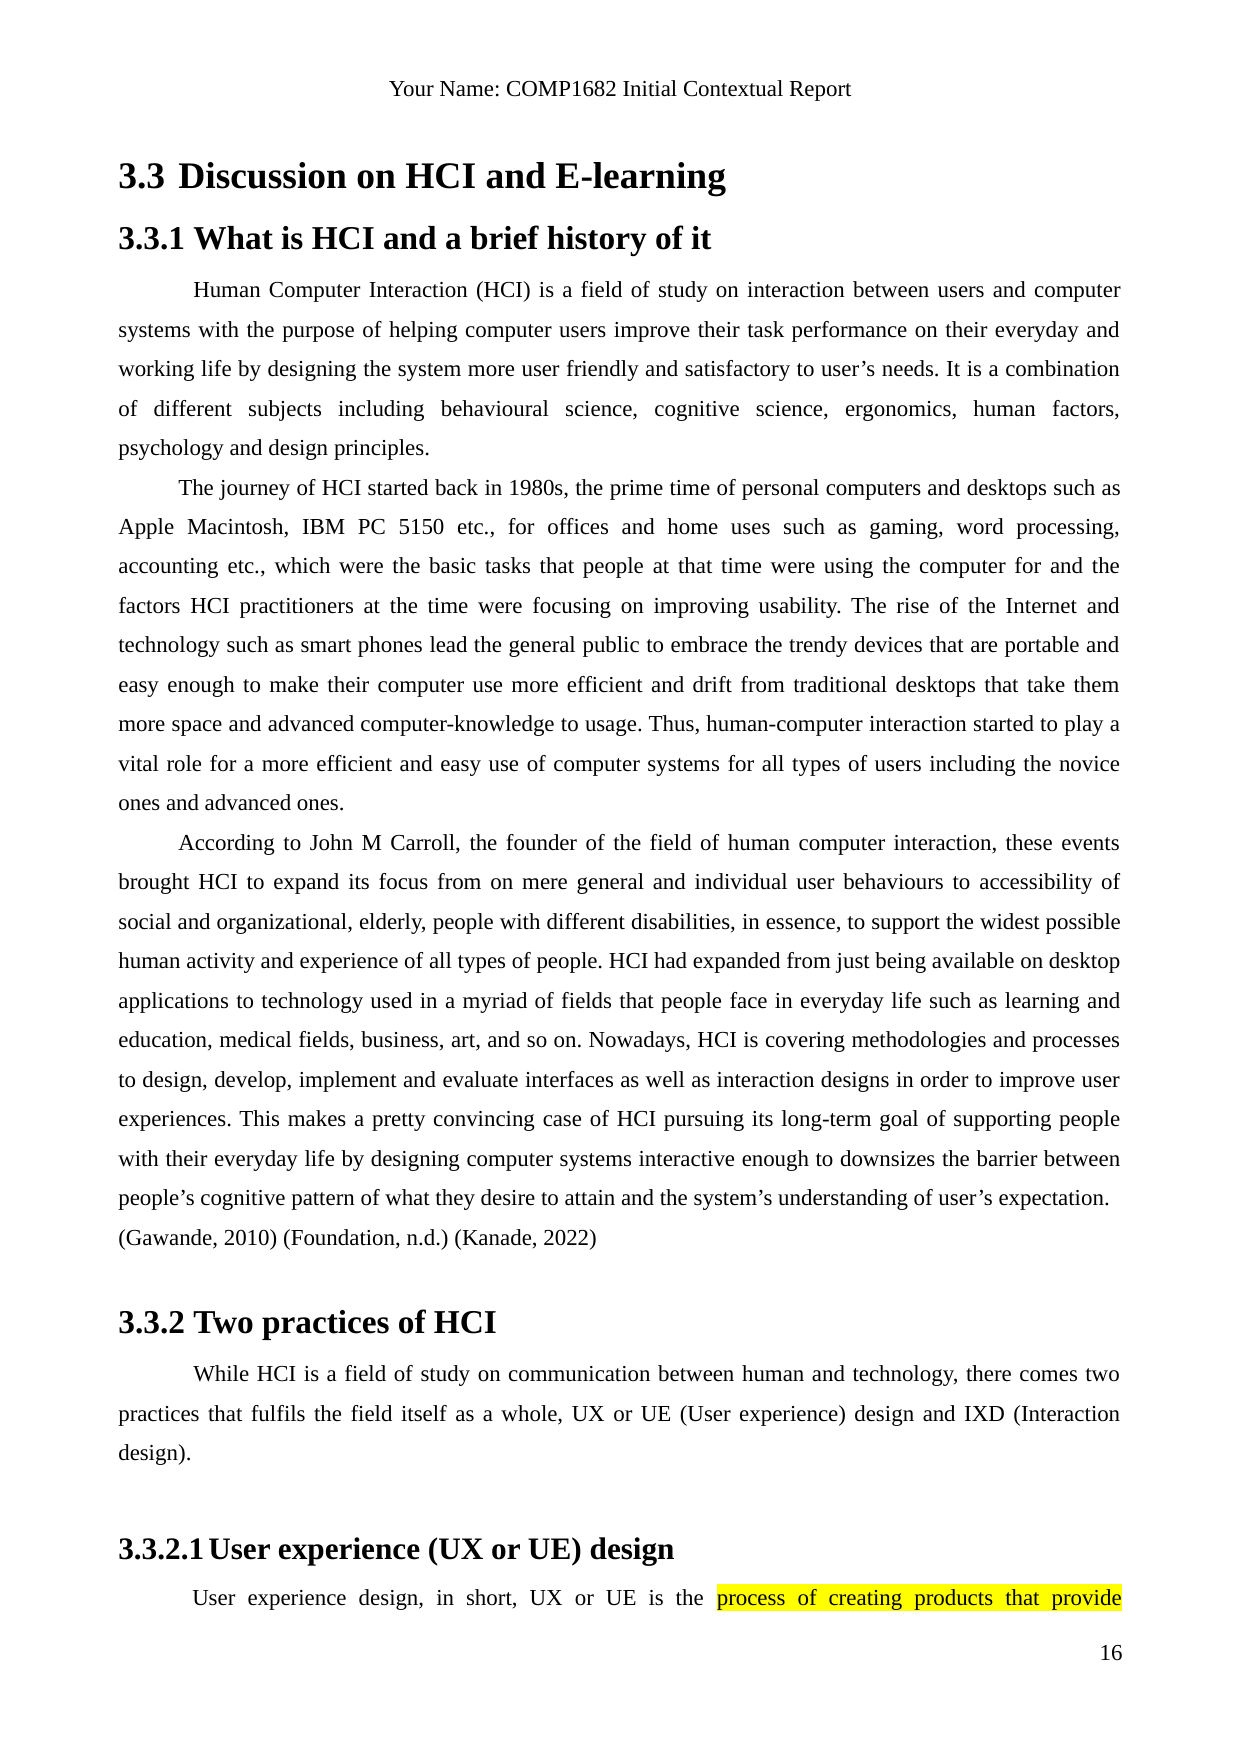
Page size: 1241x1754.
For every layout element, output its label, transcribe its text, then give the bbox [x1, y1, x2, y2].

subtitle Discussion on HCI and E-learning [118, 154, 1122, 197]
subtitle Two practices of HCI [118, 1303, 1122, 1341]
text Human Computer Interaction (HCI) is a field of study on interaction between users and computer systems with the purpose of helping computer users improve their task performance on their everyday and working life by designing the system more user friendly and satisfactory to user’s needs. It is a combination of different subjects including behavioural science, cognitive science, ergonomics, human factors, psychology and design principles. [118, 276, 1122, 460]
subtitle What is HCI and a brief history of it [118, 219, 1122, 257]
text According to John M Carroll, the founder of the field of human computer interaction, these events brought HCI to expand its focus from on mere general and individual user behaviours to accessibility of social and organizational, elderly, people with different disabilities, in essence, to support the widest possible human activity and experience of all types of people. HCI had expanded from just being available on desktop applications to technology used in a myriad of fields that people face in everyday life such as learning and education, medical fields, business, art, and so on. Nowadays, HCI is covering methodologies and processes to design, develop, implement and evaluate interfaces as well as interaction designs in order to improve user experiences. This makes a pretty convincing case of HCI pursuing its long-term goal of supporting people with their everyday life by designing computer systems interactive enough to downsizes the barrier between people’s cognitive pattern of what they desire to attain and the system’s understanding of user’s expectation. [118, 829, 1122, 1211]
subtitle User experience (UX or UE) design [118, 1531, 1122, 1566]
text The journey of HCI started back in 1980s, the prime time of personal computers and desktops such as Apple Macintosh, IBM PC 5150 etc., for offices and home uses such as gaming, word processing, accounting etc., which were the basic tasks that people at that time were using the computer for and the factors HCI practitioners at the time were focusing on improving usability. The rise of the Internet and technology such as smart phones lead the general public to embrace the trendy devices that are portable and easy enough to make their computer use more efficient and drift from traditional desktops that take them more space and advanced computer-knowledge to usage. Thus, human-computer interaction started to play a vital role for a more efficient and easy use of computer systems for all types of users including the novice ones and advanced ones. [118, 473, 1122, 816]
text While HCI is a field of study on communication between human and technology, there comes two practices that fulfils the field itself as a whole, UX or UE (User experience) design and IXD (Interaction design). [118, 1360, 1122, 1465]
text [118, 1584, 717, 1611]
